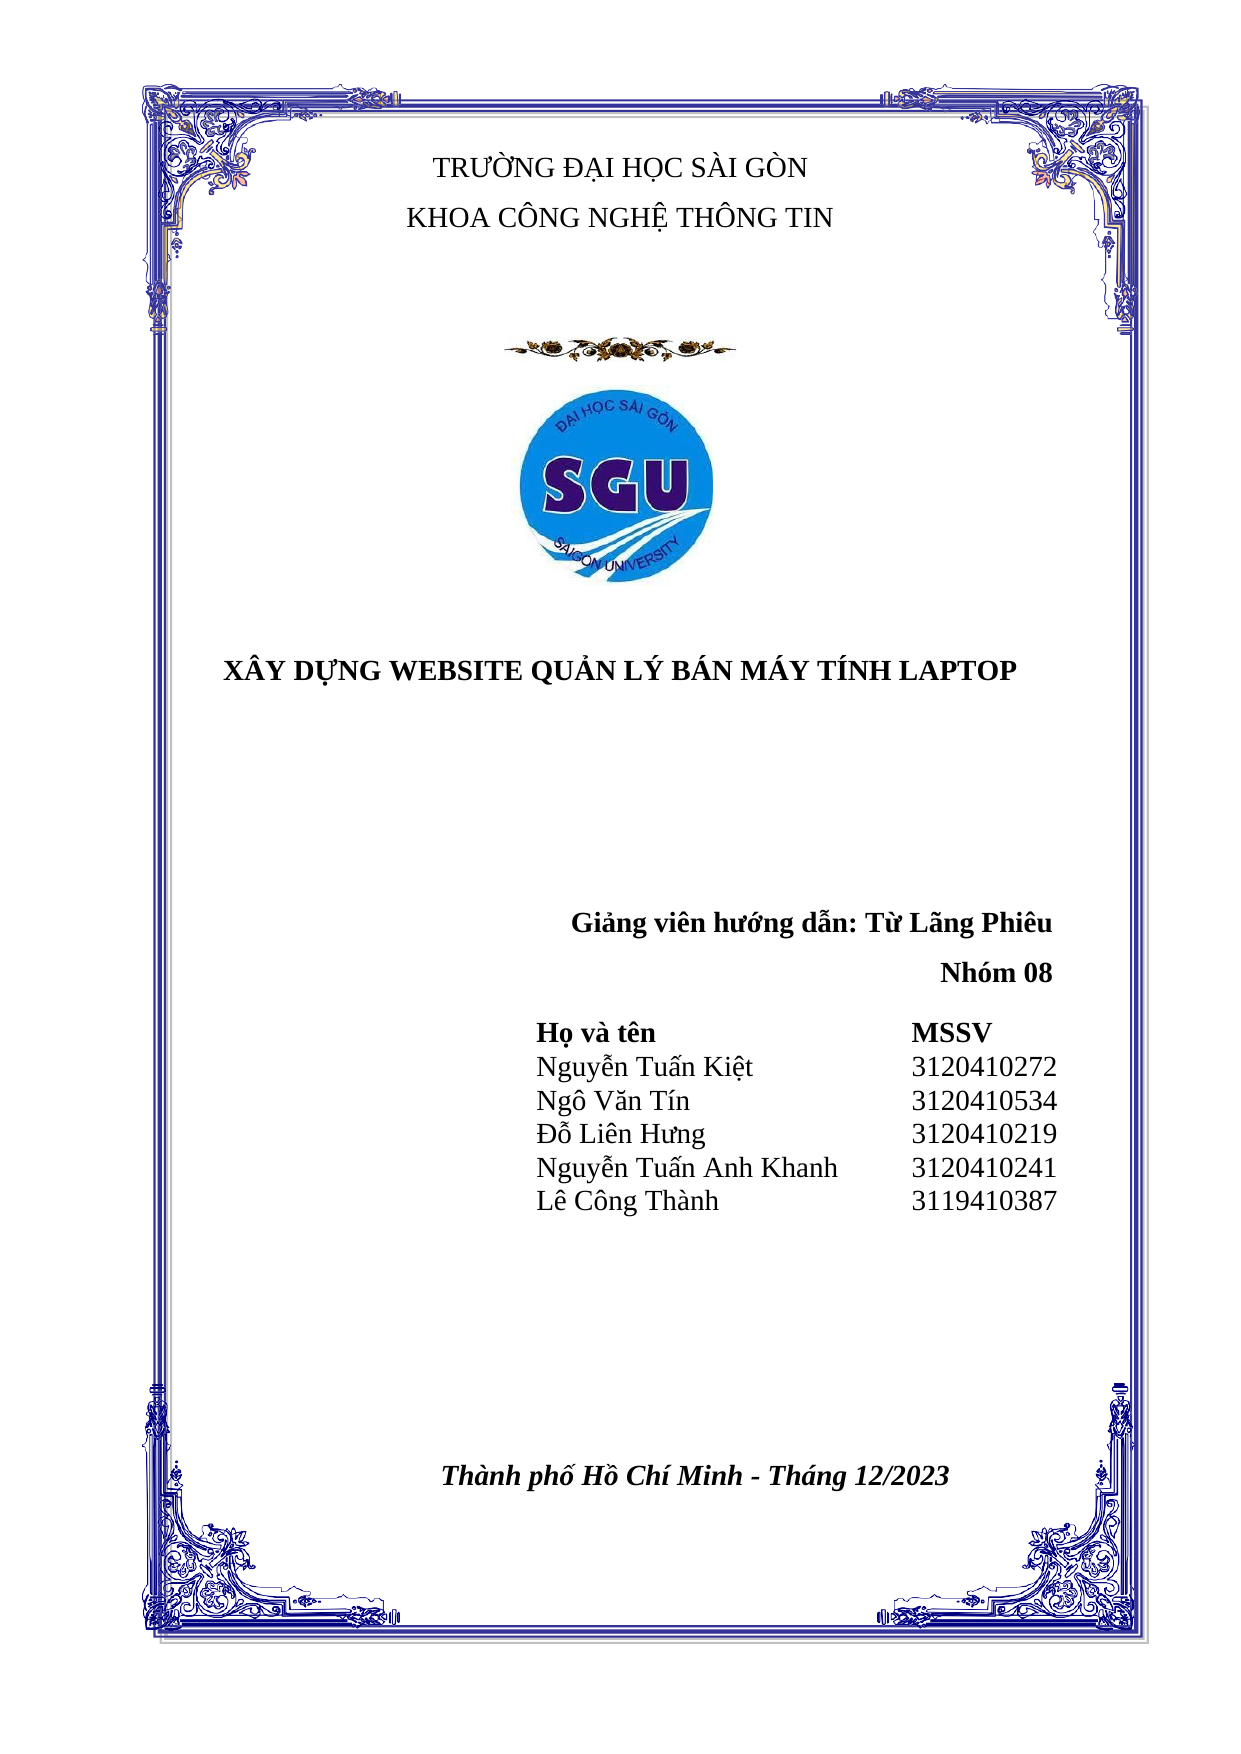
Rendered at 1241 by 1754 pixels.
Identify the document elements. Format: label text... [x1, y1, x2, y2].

picture [877, 1386, 1135, 1631]
picture [142, 84, 401, 335]
text Nhóm 08 [187, 955, 1053, 988]
table_cell 3120410241 [859, 1150, 1126, 1183]
table_cell 3119410387 [859, 1183, 1126, 1217]
picture [880, 84, 1140, 335]
text KHOA CÔNG NGHỆ THÔNG TIN [401, 200, 880, 234]
table_header MSSV 3120410272 [859, 1016, 1126, 1083]
table_cell Lê Công Thành [483, 1183, 859, 1217]
table_header Họ và tên Nguyễn Tuấn Kiệt [483, 1016, 859, 1083]
table_cell Đỗ Liên Hưng [483, 1116, 859, 1150]
table_cell 3120410534 [859, 1083, 1126, 1116]
text XÂY DỰNG WEBSITE QUẢN LÝ BÁN MÁY TÍNH LAPTOP [187, 653, 1053, 687]
text TRƯỜNG ĐẠI HỌC SÀI GÒN [401, 150, 880, 183]
text Giảng viên hướng dẫn: Từ Lãng Phiêu [187, 905, 1053, 938]
text Thành phố Hồ Chí Minh - Tháng 12/2023 [400, 1458, 877, 1492]
table_cell 3120410219 [859, 1116, 1126, 1150]
picture [503, 337, 737, 362]
picture [142, 1387, 400, 1631]
table_cell Ngô Văn Tín [483, 1083, 859, 1116]
table_cell Nguyễn Tuấn Anh Khanh [483, 1150, 859, 1183]
picture [511, 385, 713, 586]
